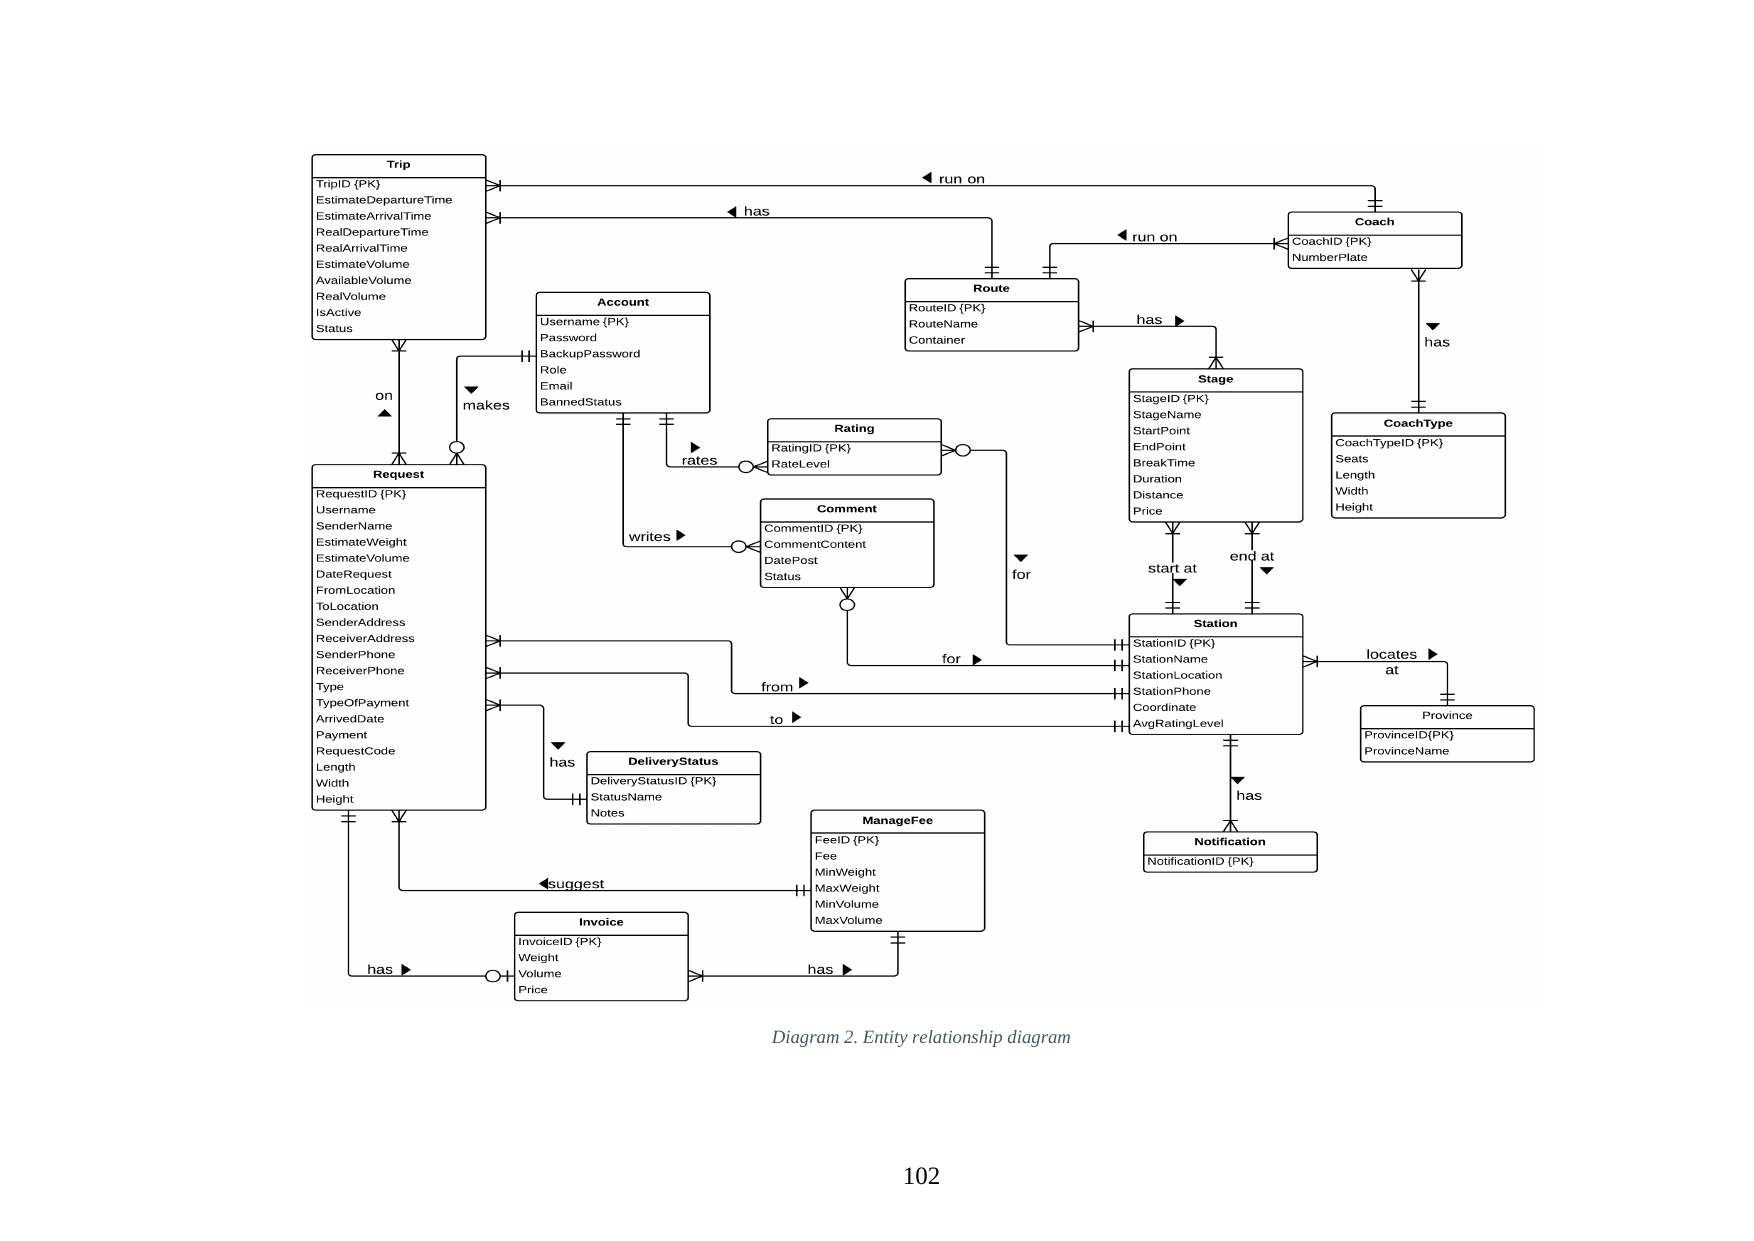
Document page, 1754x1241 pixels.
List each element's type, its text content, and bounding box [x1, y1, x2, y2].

picture [303, 147, 1540, 1008]
